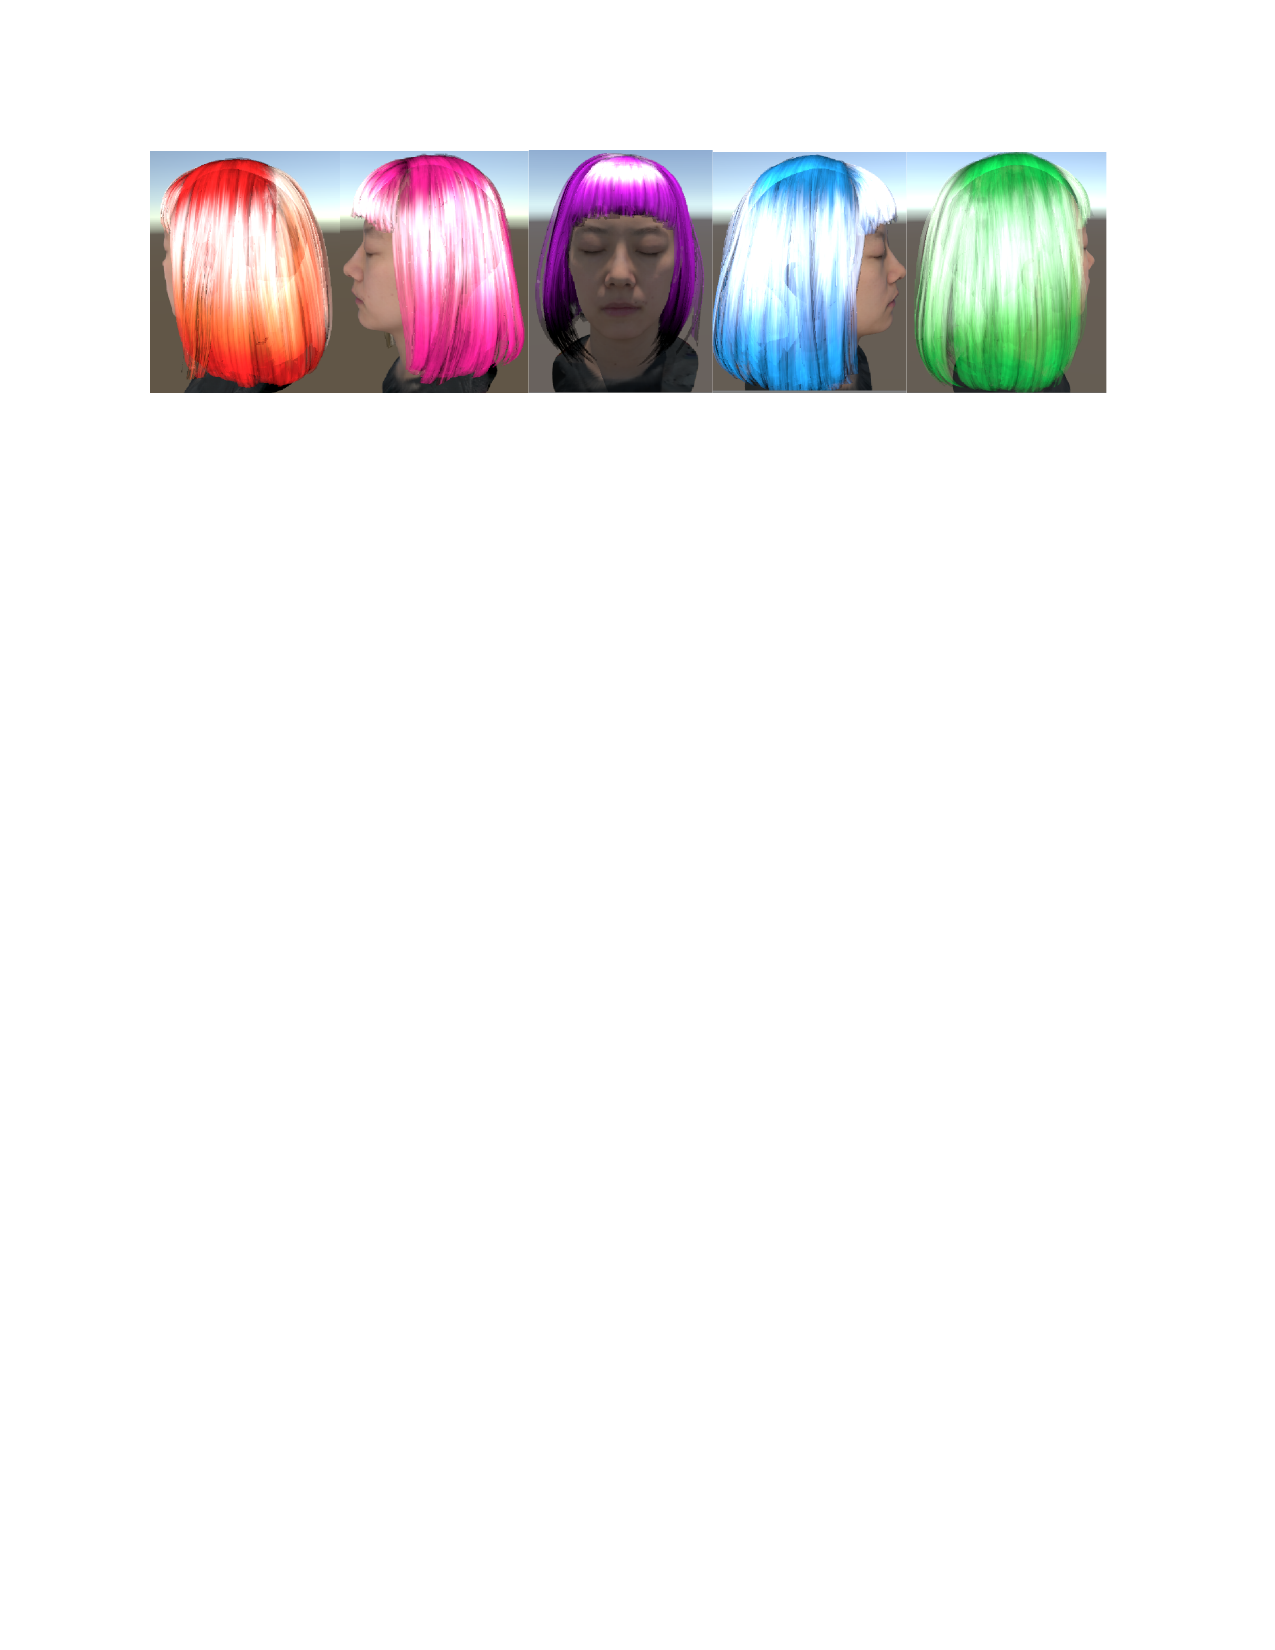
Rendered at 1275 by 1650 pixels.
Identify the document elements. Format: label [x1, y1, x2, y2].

picture [150, 150, 1107, 393]
